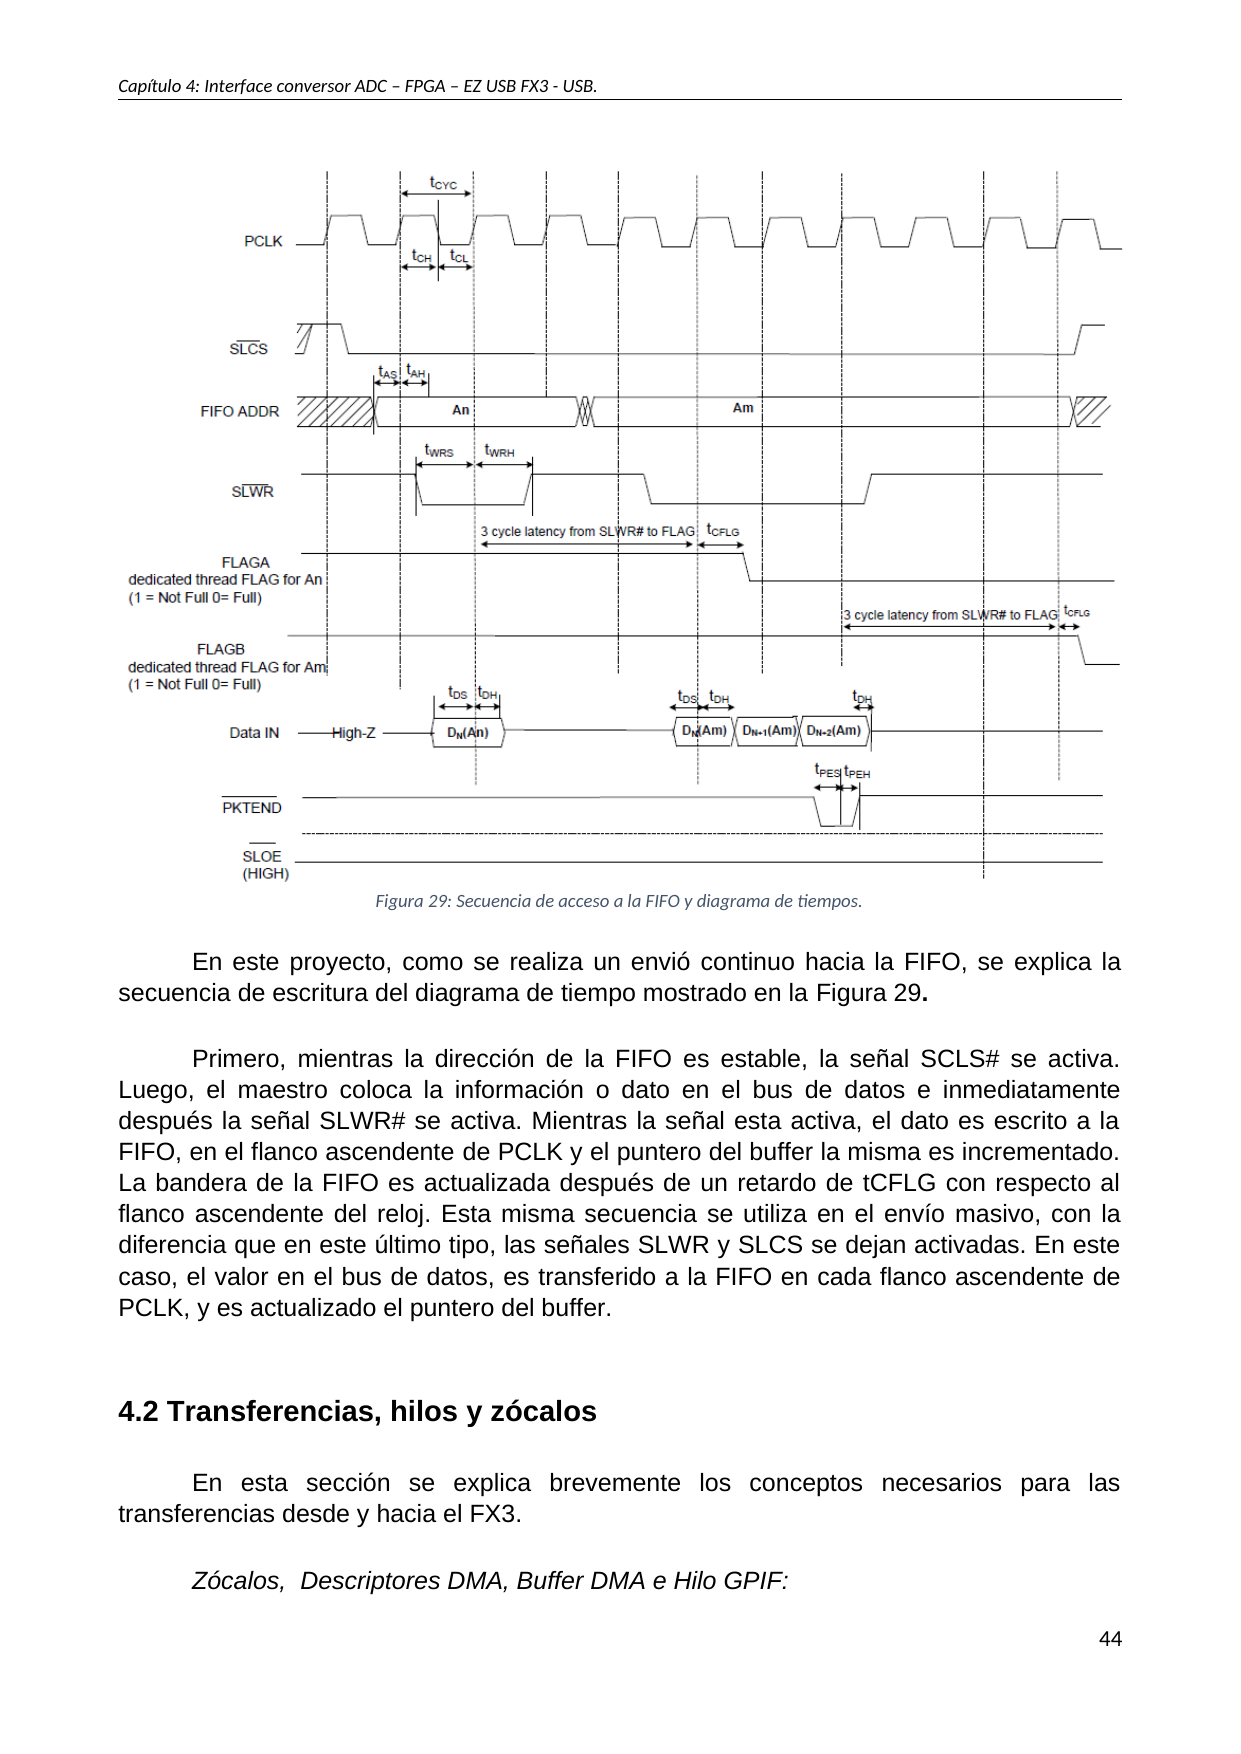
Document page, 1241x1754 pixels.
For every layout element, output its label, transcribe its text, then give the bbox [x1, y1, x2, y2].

text En este proyecto, como se realiza un envió continuo hacia la FIFO, se explica la secuencia de escritura del diagrama de tiempo mostrado en la Figura 29. [118, 947, 1122, 1007]
text Figura 29: Secuencia de acceso a la FIFO y diagrama de tiempos. [118, 889, 1122, 912]
text Primero, mientras la dirección de la FIFO es estable, la señal SCLS# se activa. Luego, el maestro coloca la información o dato en el bus de datos e inmediatamente después la señal SLWR# se activa. Mientras la señal esta activa, el dato es escrito a la FIFO, en el flanco ascendente de PCLK y el puntero del buffer la misma es incrementado. La bandera de la FIFO es actualizada después de un retardo de tCFLG con respecto al flanco ascendente del reloj. Esta misma secuencia se utiliza en el envío masivo, con la diferencia que en este último tipo, las señales SLWR y SLCS se dejan activadas. En este caso, el valor en el bus de datos, es transferido a la FIFO en cada flanco ascendente de PCLK, y es actualizado el puntero del buffer. [118, 1044, 1122, 1321]
subtitle 4.2 Transferencias, hilos y zócalos [118, 1394, 1122, 1428]
text Zócalos, Descriptores DMA, Buffer DMA e Hilo GPIF: [118, 1566, 1122, 1594]
text En esta sección se explica brevemente los conceptos necesarios para las transferencias desde y hacia el FX3. [118, 1468, 1122, 1528]
